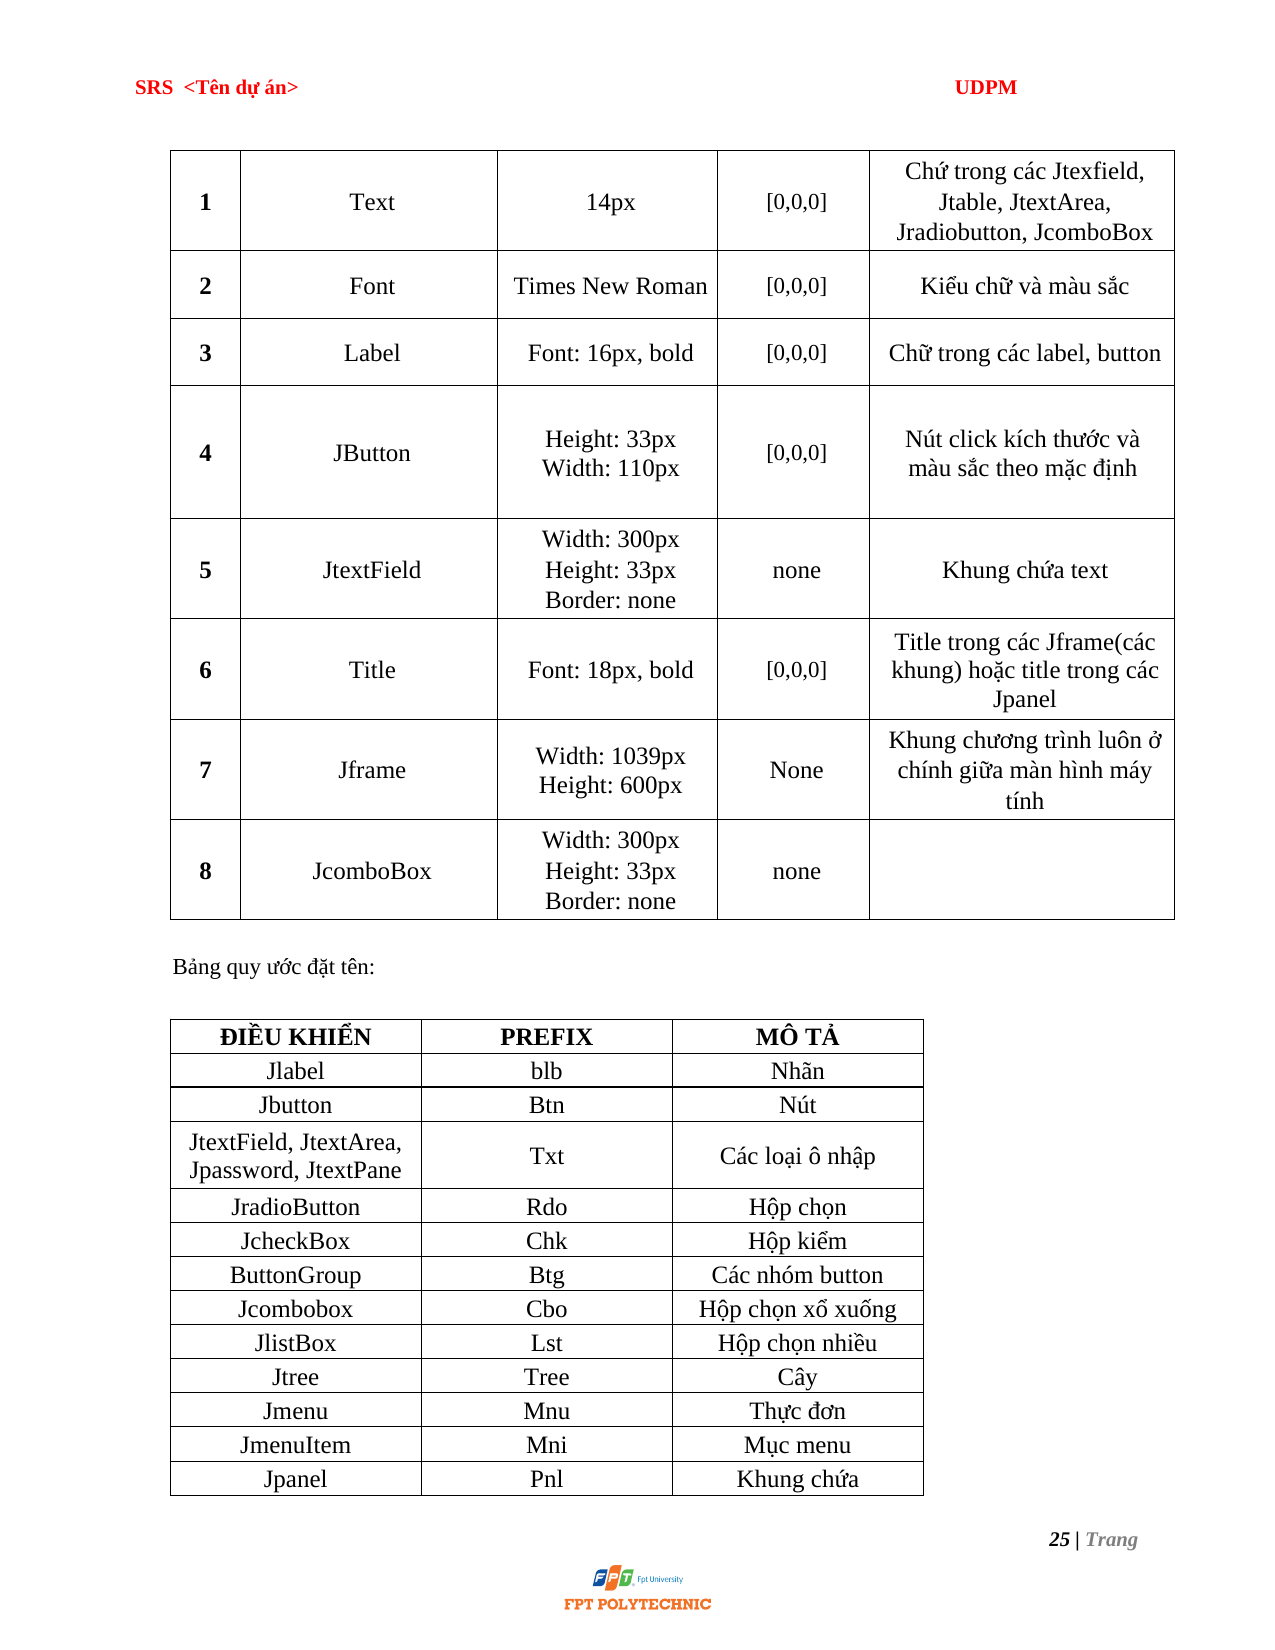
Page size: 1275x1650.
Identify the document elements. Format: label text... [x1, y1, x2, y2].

table_cell Title [241, 619, 497, 718]
table_cell Nút [673, 1088, 923, 1121]
table_cell Times New Roman [498, 251, 717, 317]
table_cell JtextField, JtextArea, Jpassword, JtextPane [171, 1122, 421, 1188]
table_cell Text [241, 151, 497, 250]
table_cell [0,0,0] [718, 619, 869, 718]
table_cell Cbo [422, 1291, 672, 1324]
table_cell Font [241, 251, 497, 317]
table_cell Height: 33px Width: 110px [498, 386, 717, 518]
table_cell [0,0,0] [718, 319, 869, 385]
table_cell ButtonGroup [171, 1257, 421, 1290]
table_cell Các nhóm button [673, 1257, 923, 1290]
table_cell Tree [422, 1359, 672, 1392]
table_cell Btn [422, 1088, 672, 1121]
table_cell [0,0,0] [718, 251, 869, 317]
table_cell blb [422, 1054, 672, 1086]
table_cell Mnu [422, 1393, 672, 1426]
table_cell None [718, 720, 869, 819]
table_cell Jlabel [171, 1054, 421, 1086]
table_cell 8 [171, 820, 240, 919]
table_header MÔ TẢ [673, 1020, 923, 1052]
table_cell [0,0,0] [718, 151, 869, 250]
table_cell Jmenu [171, 1393, 421, 1426]
table_cell Nút click kích thước và màu sắc theo mặc định [870, 386, 1174, 518]
table_cell Hộp chọn nhiều [673, 1325, 923, 1358]
table_cell Kiểu chữ và màu sắc [870, 251, 1174, 317]
table_cell none [718, 519, 869, 618]
table_cell Hộp kiểm [673, 1223, 923, 1256]
table_cell Chữ trong các label, button [870, 319, 1174, 385]
table_cell 3 [171, 319, 240, 385]
table_cell 1 [171, 151, 240, 250]
table_cell Thực đơn [673, 1393, 923, 1426]
table_cell 7 [171, 720, 240, 819]
table_cell JcheckBox [171, 1223, 421, 1256]
table_cell Width: 1039px Height: 600px [498, 720, 717, 819]
picture [563, 1555, 712, 1628]
table_cell Title trong các Jframe(các khung) hoặc title trong các Jpanel [870, 619, 1174, 718]
table_cell Lst [422, 1325, 672, 1358]
table_cell 6 [171, 619, 240, 718]
table_cell Mục menu [673, 1427, 923, 1461]
table_cell 2 [171, 251, 240, 317]
table_cell Label [241, 319, 497, 385]
table_cell Width: 300px Height: 33px Border: none [498, 820, 717, 919]
table_cell [870, 820, 1174, 919]
table_cell Chứ trong các Jtexfield, Jtable, JtextArea, Jradiobutton, JcomboBox [870, 151, 1174, 250]
table_cell JmenuItem [171, 1427, 421, 1461]
table_cell JradioButton [171, 1189, 421, 1222]
table_cell Font: 16px, bold [498, 319, 717, 385]
table_cell Btg [422, 1257, 672, 1290]
table_cell Các loại ô nhập [673, 1122, 923, 1188]
table_cell Nhãn [673, 1054, 923, 1086]
table_cell JlistBox [171, 1325, 421, 1358]
table_cell Khung chứa text [870, 519, 1174, 618]
table_cell Khung chứa [673, 1462, 923, 1494]
table_cell JcomboBox [241, 820, 497, 919]
table_cell Jframe [241, 720, 497, 819]
table_cell [0,0,0] [718, 386, 869, 518]
table_cell none [718, 820, 869, 919]
table_cell Khung chương trình luôn ở chính giữa màn hình máy tính [870, 720, 1174, 819]
table_cell Jbutton [171, 1088, 421, 1121]
table_cell Jtree [171, 1359, 421, 1392]
table_cell Pnl [422, 1462, 672, 1494]
table_cell 4 [171, 386, 240, 518]
table_cell JtextField [241, 519, 497, 618]
table_cell Jcombobox [171, 1291, 421, 1324]
table_cell Font: 18px, bold [498, 619, 717, 718]
table_cell Txt [422, 1122, 672, 1188]
table_cell Cây [673, 1359, 923, 1392]
table_cell Hộp chọn xổ xuống [673, 1291, 923, 1324]
table_cell Width: 300px Height: 33px Border: none [498, 519, 717, 618]
table_header PREFIX [422, 1020, 672, 1052]
table_cell JButton [241, 386, 497, 518]
table_cell 5 [171, 519, 240, 618]
table_cell Mni [422, 1427, 672, 1461]
table_cell Jpanel [171, 1462, 421, 1494]
table_cell Rdo [422, 1189, 672, 1222]
table_header ĐIỀU KHIỂN [171, 1020, 421, 1052]
table_cell Hộp chọn [673, 1189, 923, 1222]
table_cell 14px [498, 151, 717, 250]
table_cell Chk [422, 1223, 672, 1256]
list Bảng quy ước đặt tên: [172, 953, 1133, 979]
